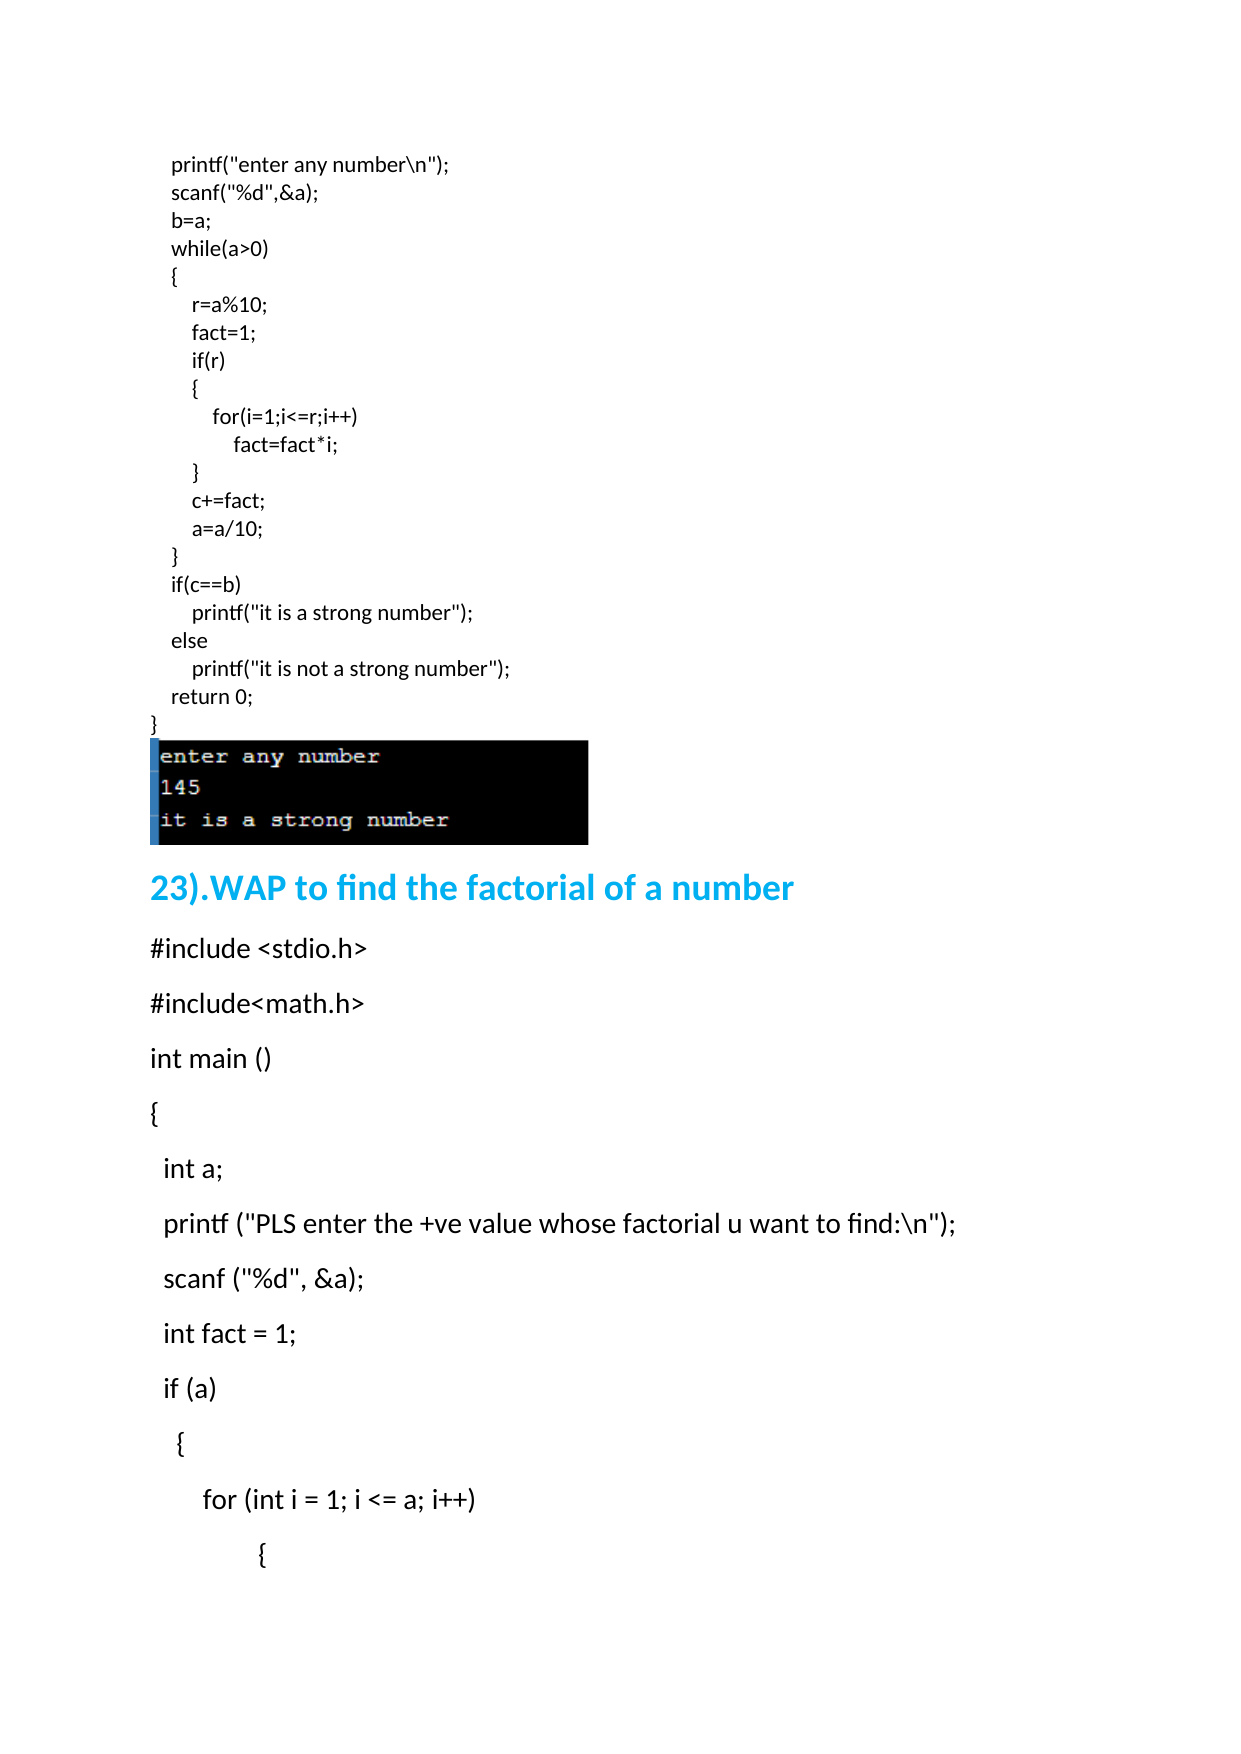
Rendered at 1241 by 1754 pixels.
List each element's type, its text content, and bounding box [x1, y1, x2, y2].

text { [150, 1095, 1090, 1131]
text { [150, 262, 1090, 290]
text { [150, 1426, 1090, 1461]
text } [150, 710, 1090, 738]
text #include<math.h> [150, 985, 1090, 1020]
text r=a%10; [150, 290, 1090, 318]
text return 0; [150, 682, 1090, 710]
picture [150, 738, 589, 845]
text if (a) [150, 1371, 1090, 1406]
text fact=fact*i; [150, 430, 1090, 458]
text scanf("%d",&a); [150, 178, 1090, 206]
text printf("enter any number\n"); [150, 150, 1090, 178]
text for(i=1;i<=r;i++) [150, 402, 1090, 430]
text printf ("PLS enter the +ve value whose factorial u want to find:\n"); [150, 1205, 1090, 1241]
text b=a; [150, 206, 1090, 234]
text int main () [150, 1040, 1090, 1076]
text #include <stdio.h> [150, 930, 1090, 965]
text if(r) [150, 346, 1090, 374]
text int fact = 1; [150, 1315, 1090, 1351]
text { [150, 1536, 1090, 1571]
text int a; [150, 1150, 1090, 1186]
text { [150, 374, 1090, 402]
text a=a/10; [150, 514, 1090, 542]
text printf("it is not a strong number"); [150, 654, 1090, 682]
text scanf ("%d", &a); [150, 1260, 1090, 1296]
text while(a>0) [150, 234, 1090, 262]
text c+=fact; [150, 486, 1090, 514]
text } [150, 458, 1090, 486]
text for (int i = 1; i <= a; i++) [150, 1481, 1090, 1516]
text } [150, 542, 1090, 570]
text else [150, 626, 1090, 654]
text 23).WAP to find the factorial of a number [150, 863, 1090, 909]
text if(c==b) [150, 570, 1090, 598]
text printf("it is a strong number"); [150, 598, 1090, 626]
text fact=1; [150, 318, 1090, 346]
